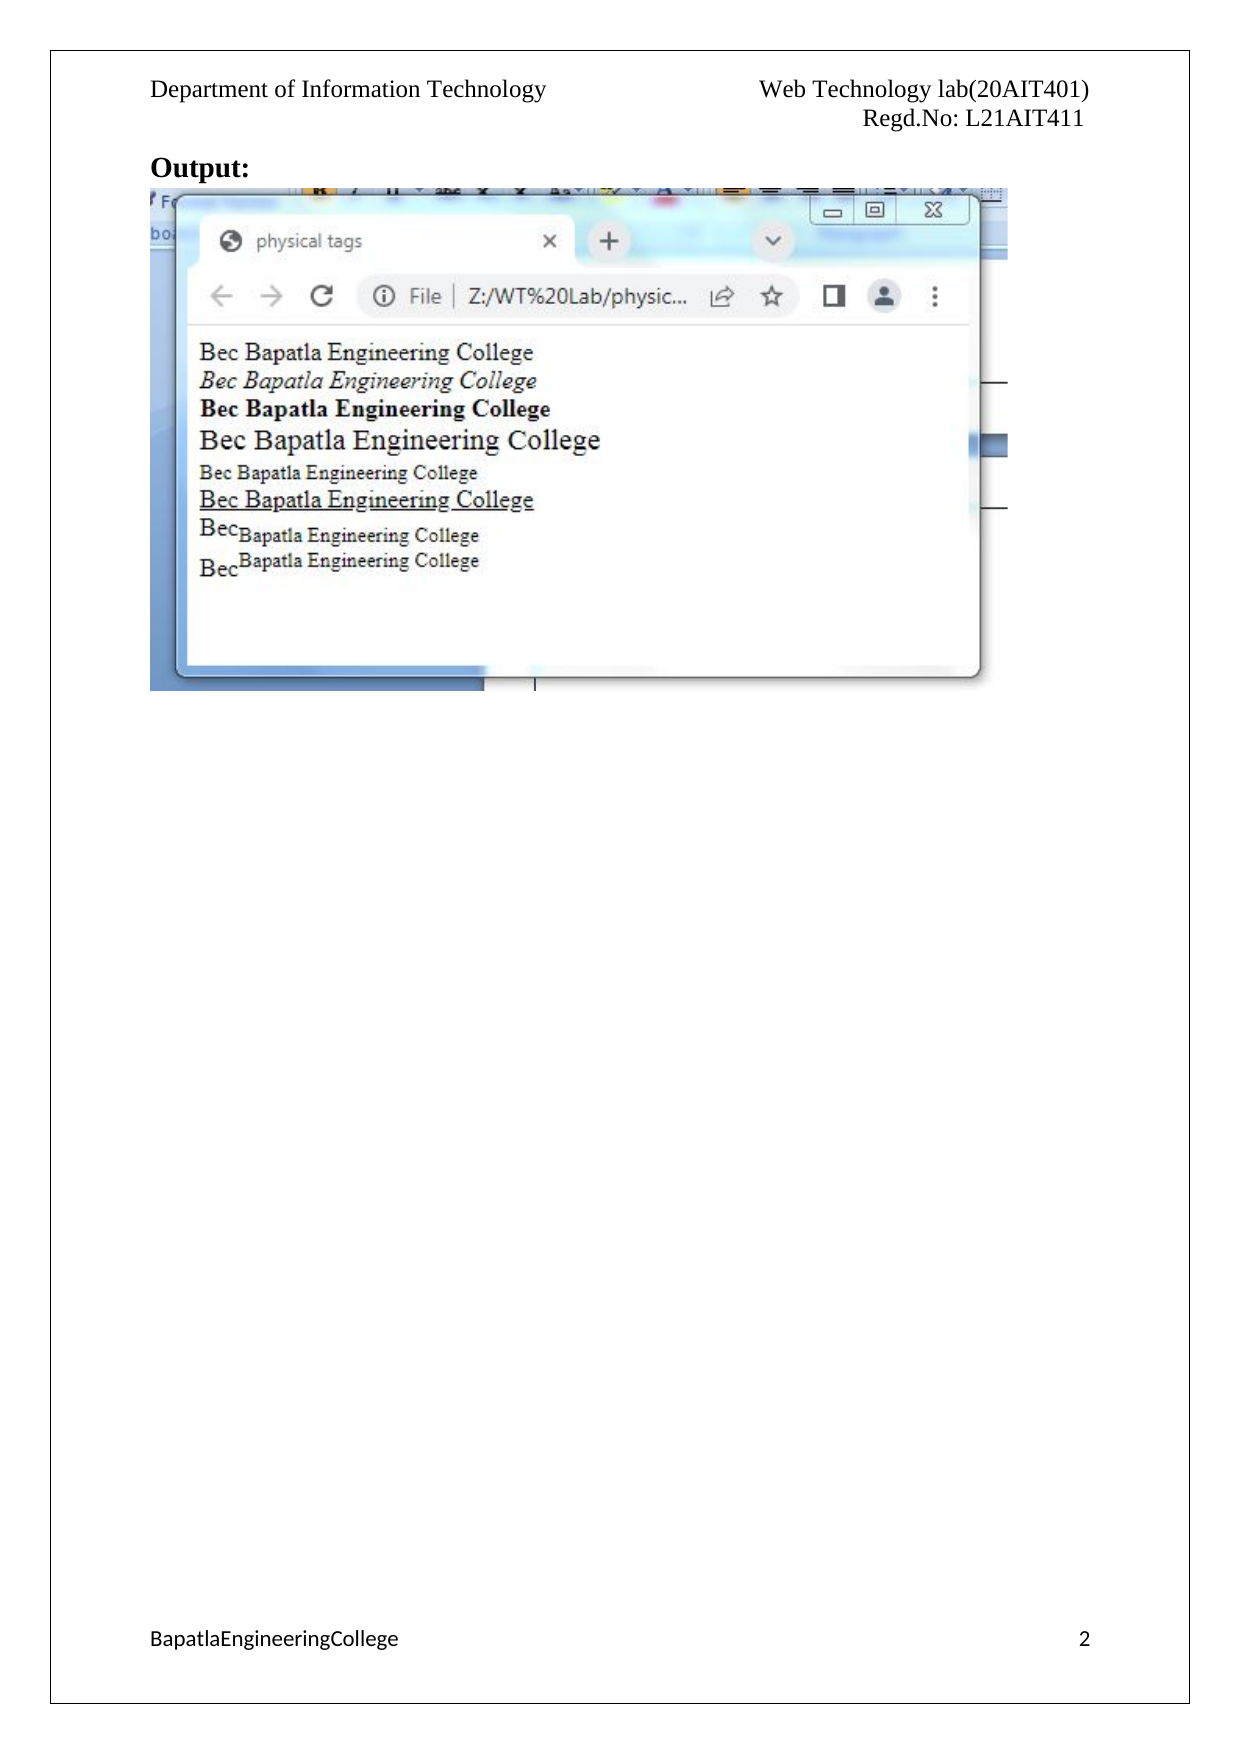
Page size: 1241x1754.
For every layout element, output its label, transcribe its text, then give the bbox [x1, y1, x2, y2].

picture [150, 188, 1008, 691]
text Output: [150, 150, 1090, 183]
